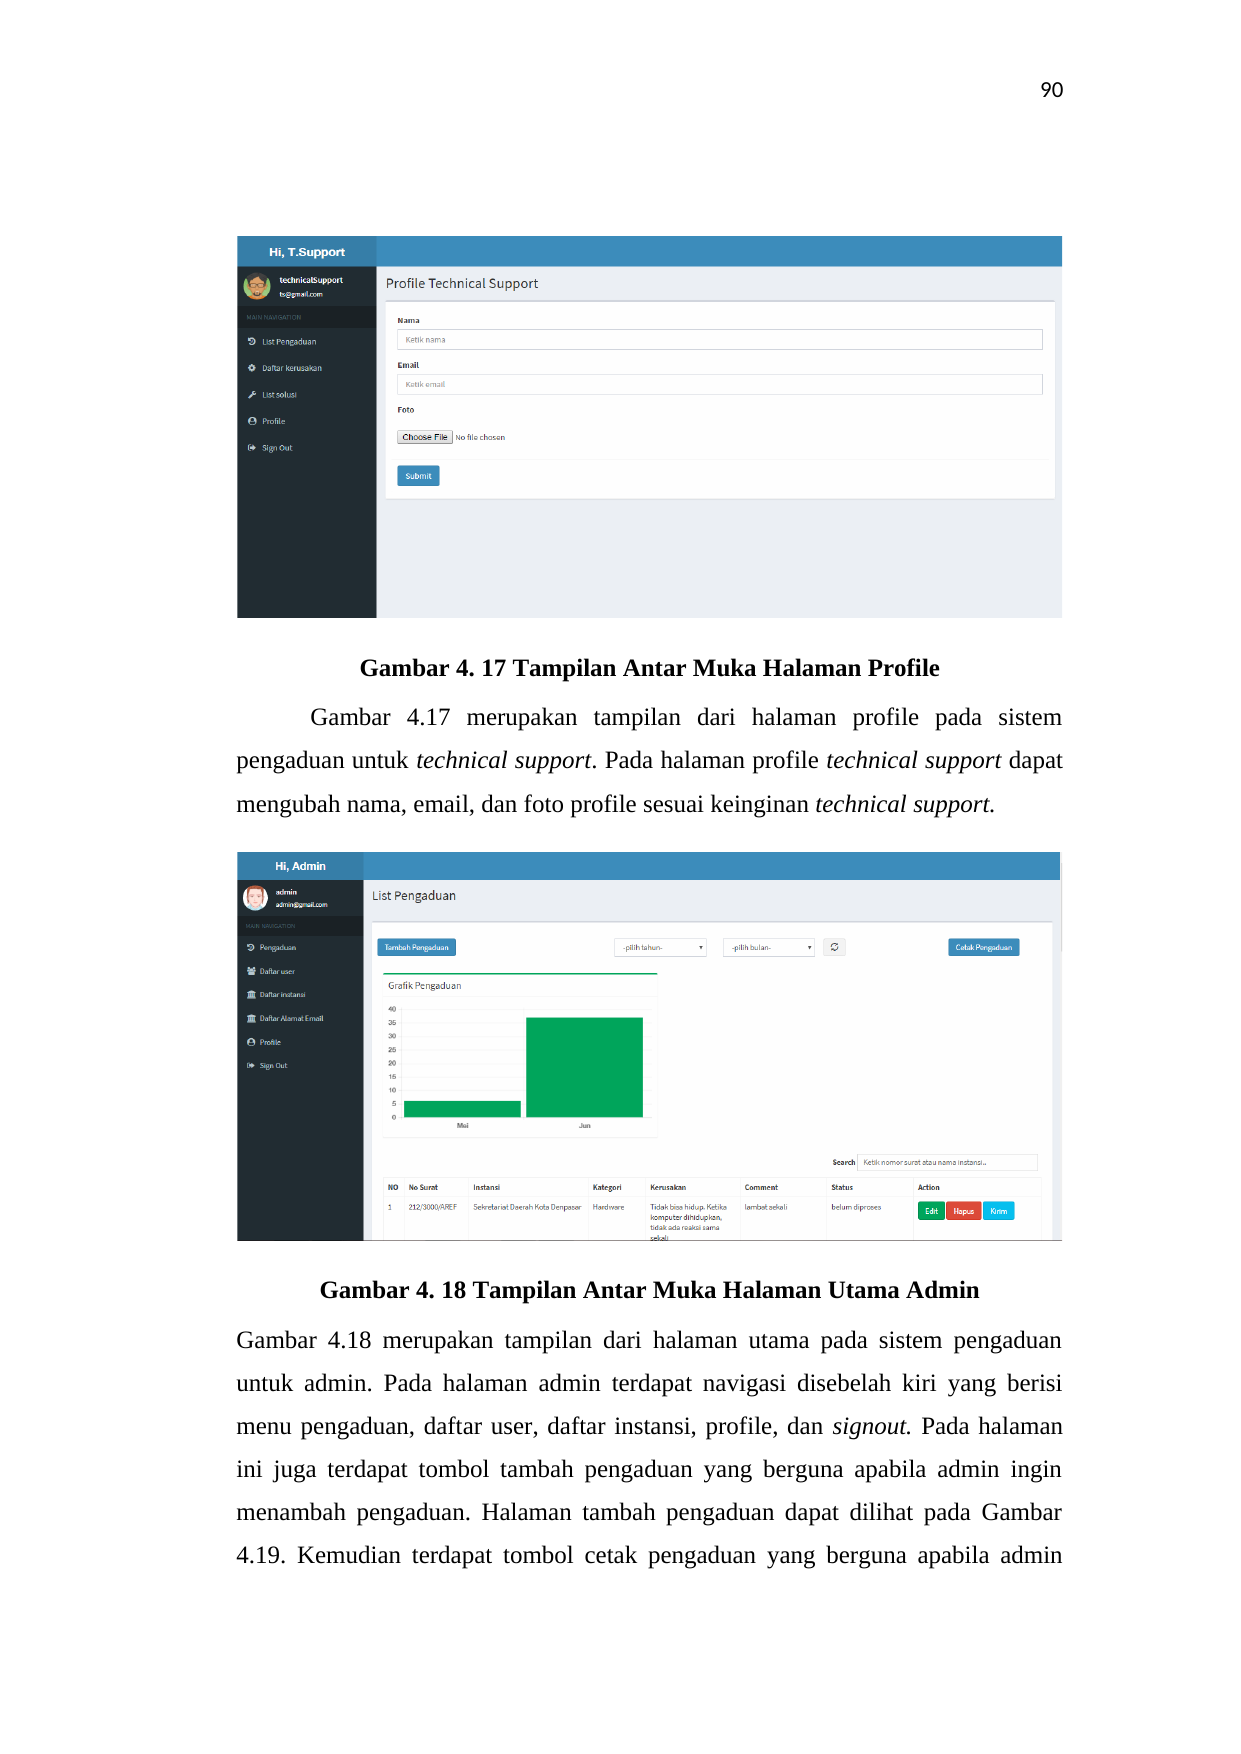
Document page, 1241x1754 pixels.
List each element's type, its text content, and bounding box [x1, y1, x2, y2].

text Gambar 4. 17 Tampilan Antar Muka Halaman Profile [236, 653, 1063, 682]
picture [237, 236, 1063, 618]
text Gambar 4. 18 Tampilan Antar Muka Halaman Utama Admin [236, 1275, 1063, 1304]
text Gambar 4.17 merupakan tampilan dari halaman profile pada sistem pengaduan untuk technical support. Pada halaman profile technical support dapat mengubah nama, email, dan foto profile sesuai keinginan technical support. [236, 702, 1063, 817]
picture [237, 852, 1063, 1241]
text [236, 1325, 1063, 1569]
